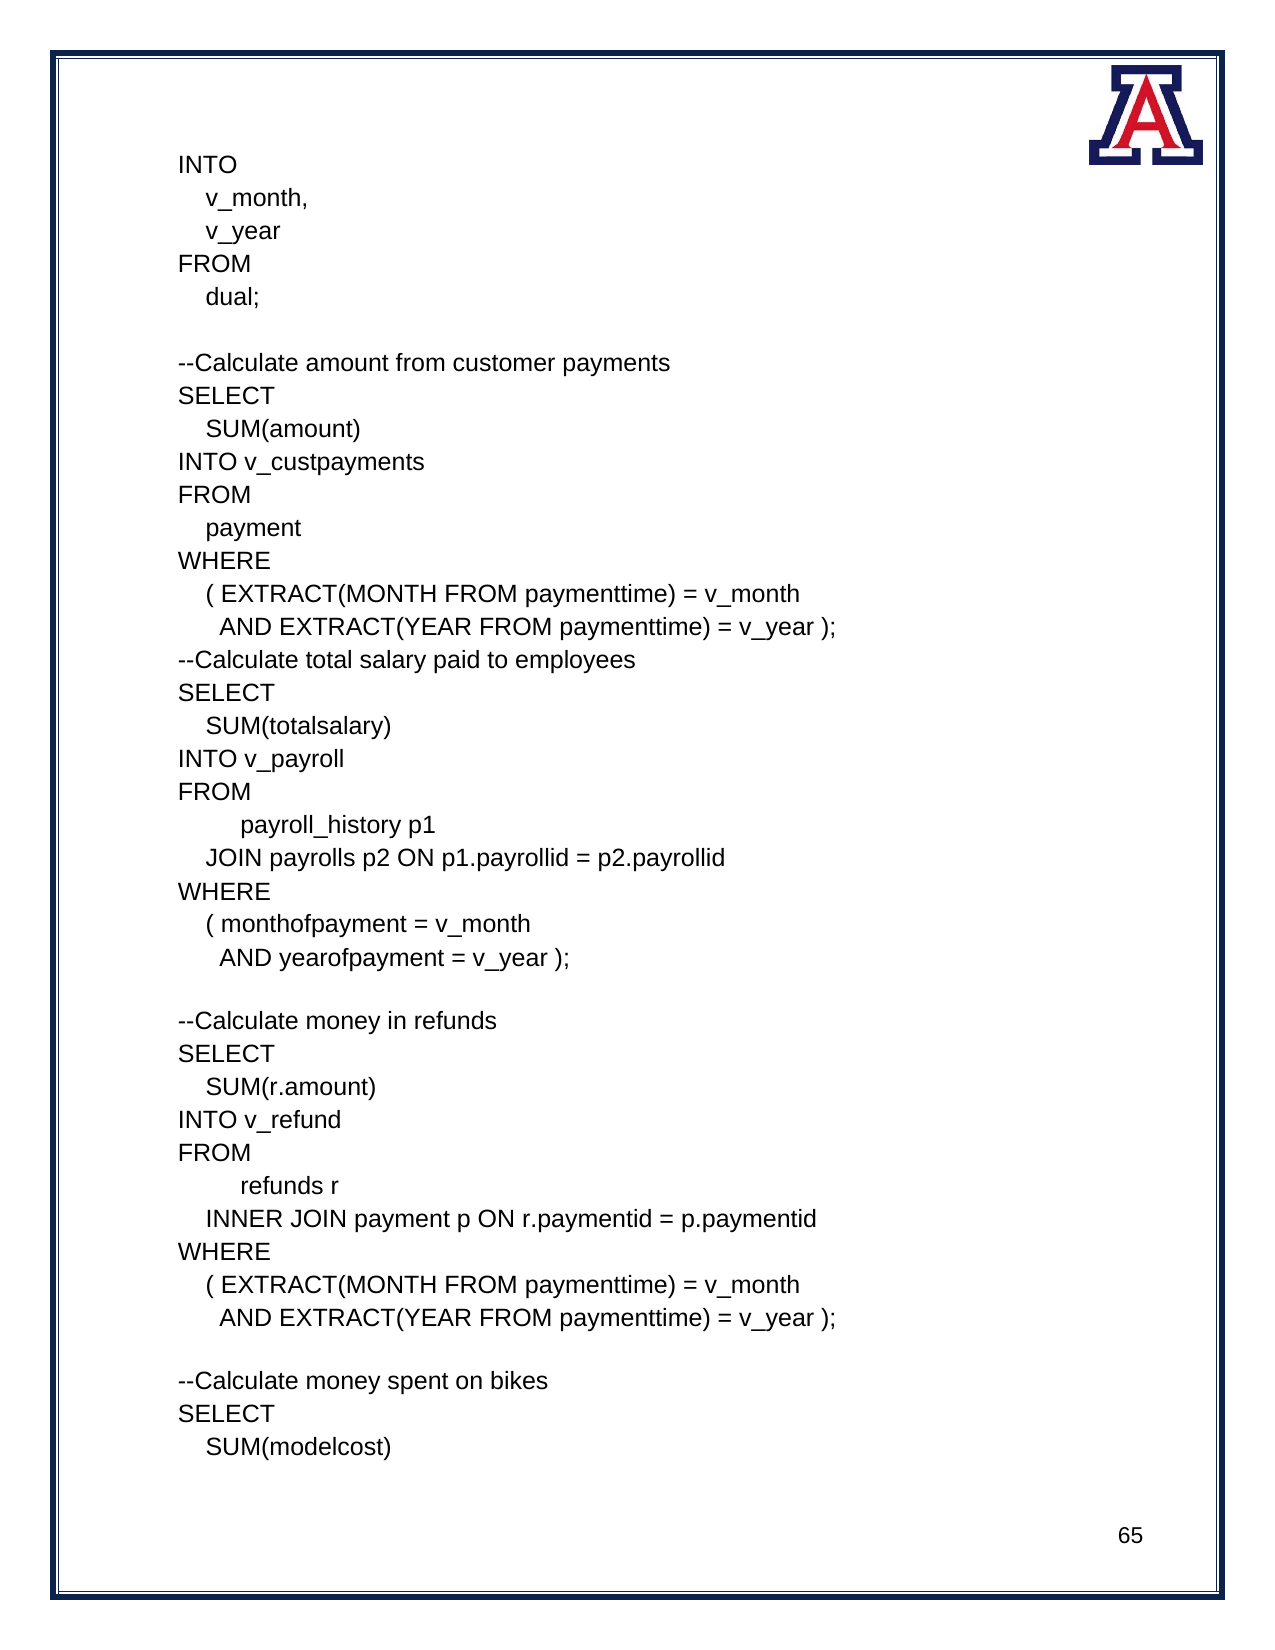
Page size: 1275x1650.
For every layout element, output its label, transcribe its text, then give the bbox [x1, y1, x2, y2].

text --Calculate amount from customer payments [150, 348, 1143, 377]
text SELECT [150, 381, 1143, 410]
text SELECT [150, 1399, 1143, 1428]
text --Calculate money in refunds [150, 1006, 1143, 1034]
text SUM(totalsalary) [150, 711, 1143, 740]
text SUM(amount) [150, 414, 1143, 443]
text FROM [150, 1138, 1143, 1167]
text payroll_history p1 [150, 810, 1143, 839]
text AND EXTRACT(YEAR FROM paymenttime) = v_year ); [150, 612, 1143, 641]
text FROM [150, 249, 1143, 278]
text WHERE [150, 876, 1143, 905]
text INTO [150, 150, 1143, 179]
text SUM(r.amount) [150, 1072, 1143, 1101]
text --Calculate money spent on bikes [150, 1366, 1143, 1395]
text v_month, [150, 183, 1143, 212]
text SELECT [150, 678, 1143, 707]
picture [1089, 65, 1203, 165]
text WHERE [150, 546, 1143, 575]
text JOIN payrolls p2 ON p1.payrollid = p2.payrollid [150, 843, 1143, 872]
text ( monthofpayment = v_month [150, 909, 1143, 938]
text dual; [150, 282, 1143, 311]
text refunds r [150, 1171, 1143, 1199]
text FROM [150, 777, 1143, 806]
text AND yearofpayment = v_year ); [150, 942, 1143, 971]
text INTO v_payroll [150, 744, 1143, 773]
text --Calculate total salary paid to employees [150, 645, 1143, 674]
text ( EXTRACT(MONTH FROM paymenttime) = v_month [150, 579, 1143, 608]
text FROM [150, 480, 1143, 509]
text SELECT [150, 1039, 1143, 1067]
text v_year [150, 216, 1143, 245]
text SUM(modelcost) [150, 1432, 1143, 1461]
text INTO v_custpayments [150, 447, 1143, 476]
text AND EXTRACT(YEAR FROM paymenttime) = v_year ); [150, 1303, 1143, 1332]
text payment [150, 513, 1143, 542]
text INNER JOIN payment p ON r.paymentid = p.paymentid [150, 1204, 1143, 1233]
text WHERE [150, 1237, 1143, 1266]
text ( EXTRACT(MONTH FROM paymenttime) = v_month [150, 1270, 1143, 1299]
text INTO v_refund [150, 1105, 1143, 1133]
